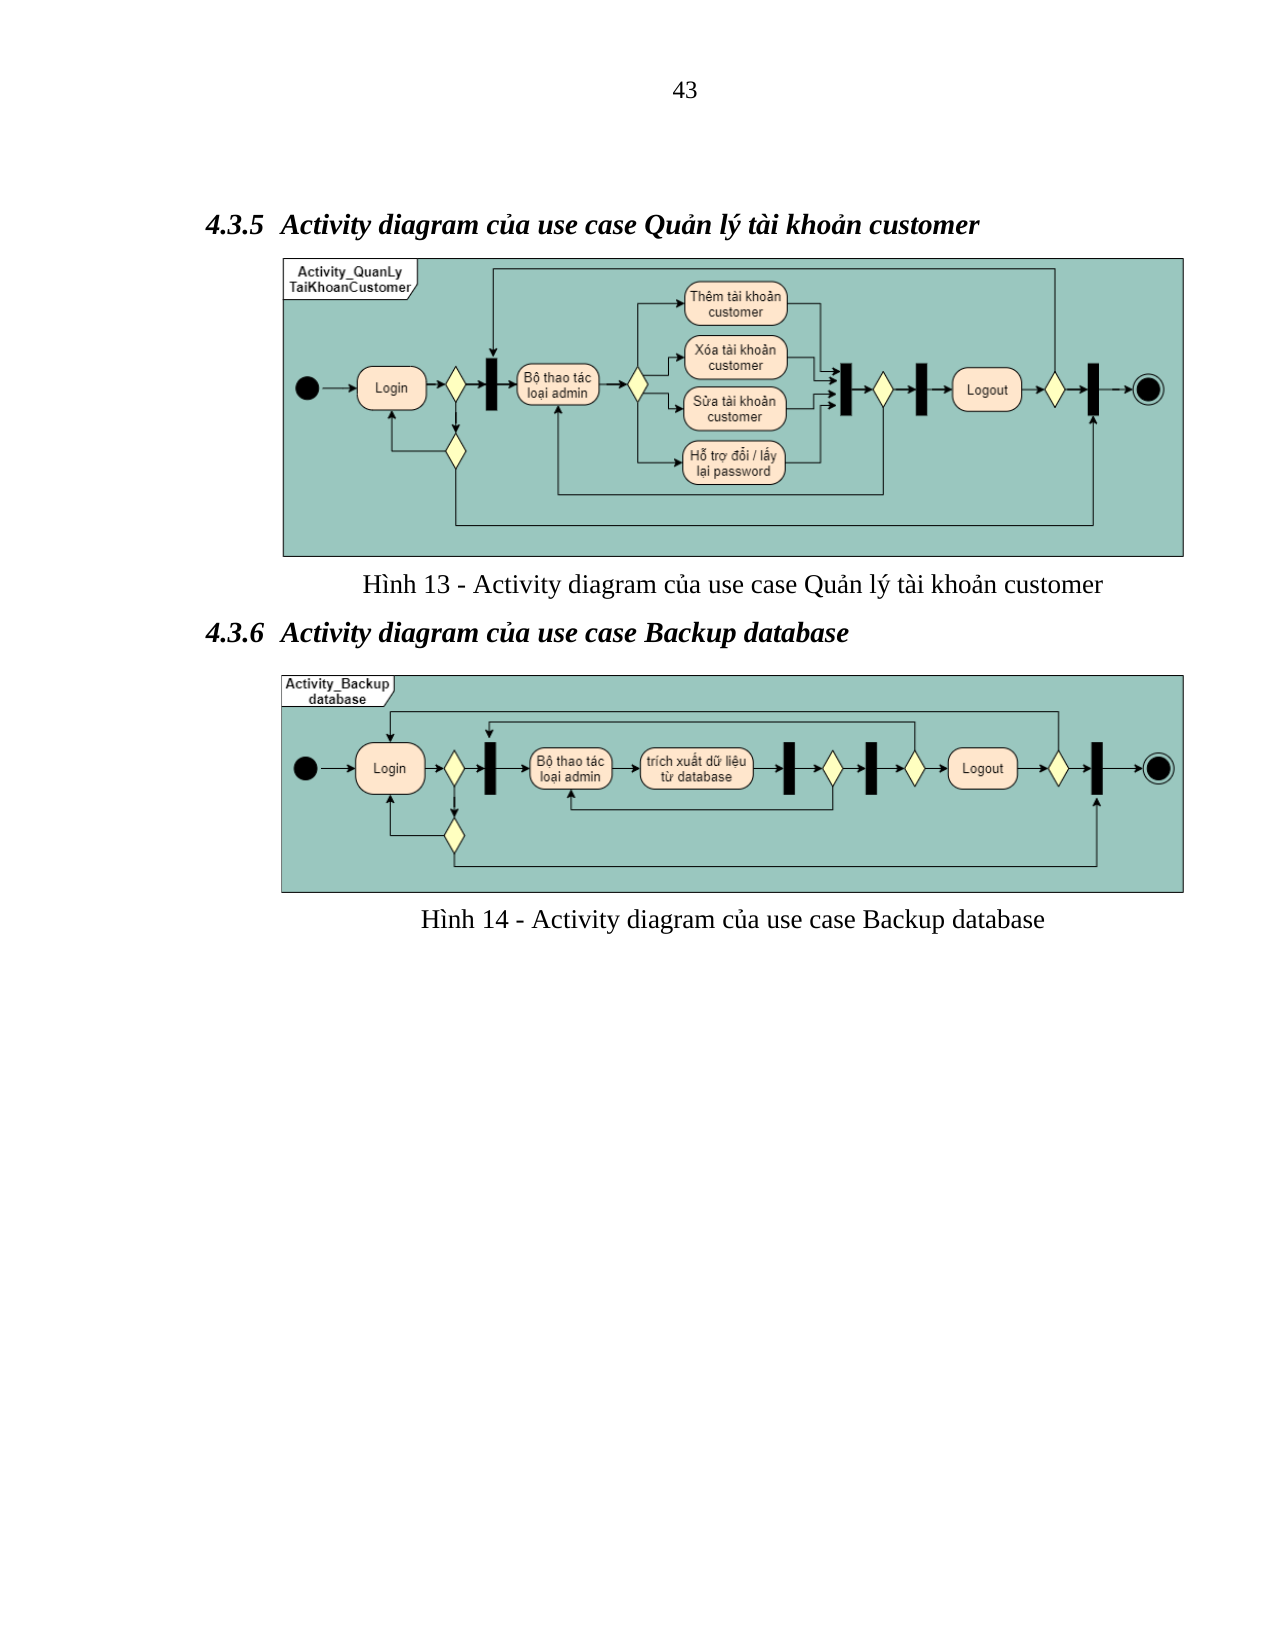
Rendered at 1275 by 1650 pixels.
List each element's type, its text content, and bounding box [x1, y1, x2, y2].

picture [281, 675, 1185, 895]
list Activity diagram của use case Quản lý tài khoản customer [206, 207, 1157, 240]
picture [281, 257, 1185, 559]
